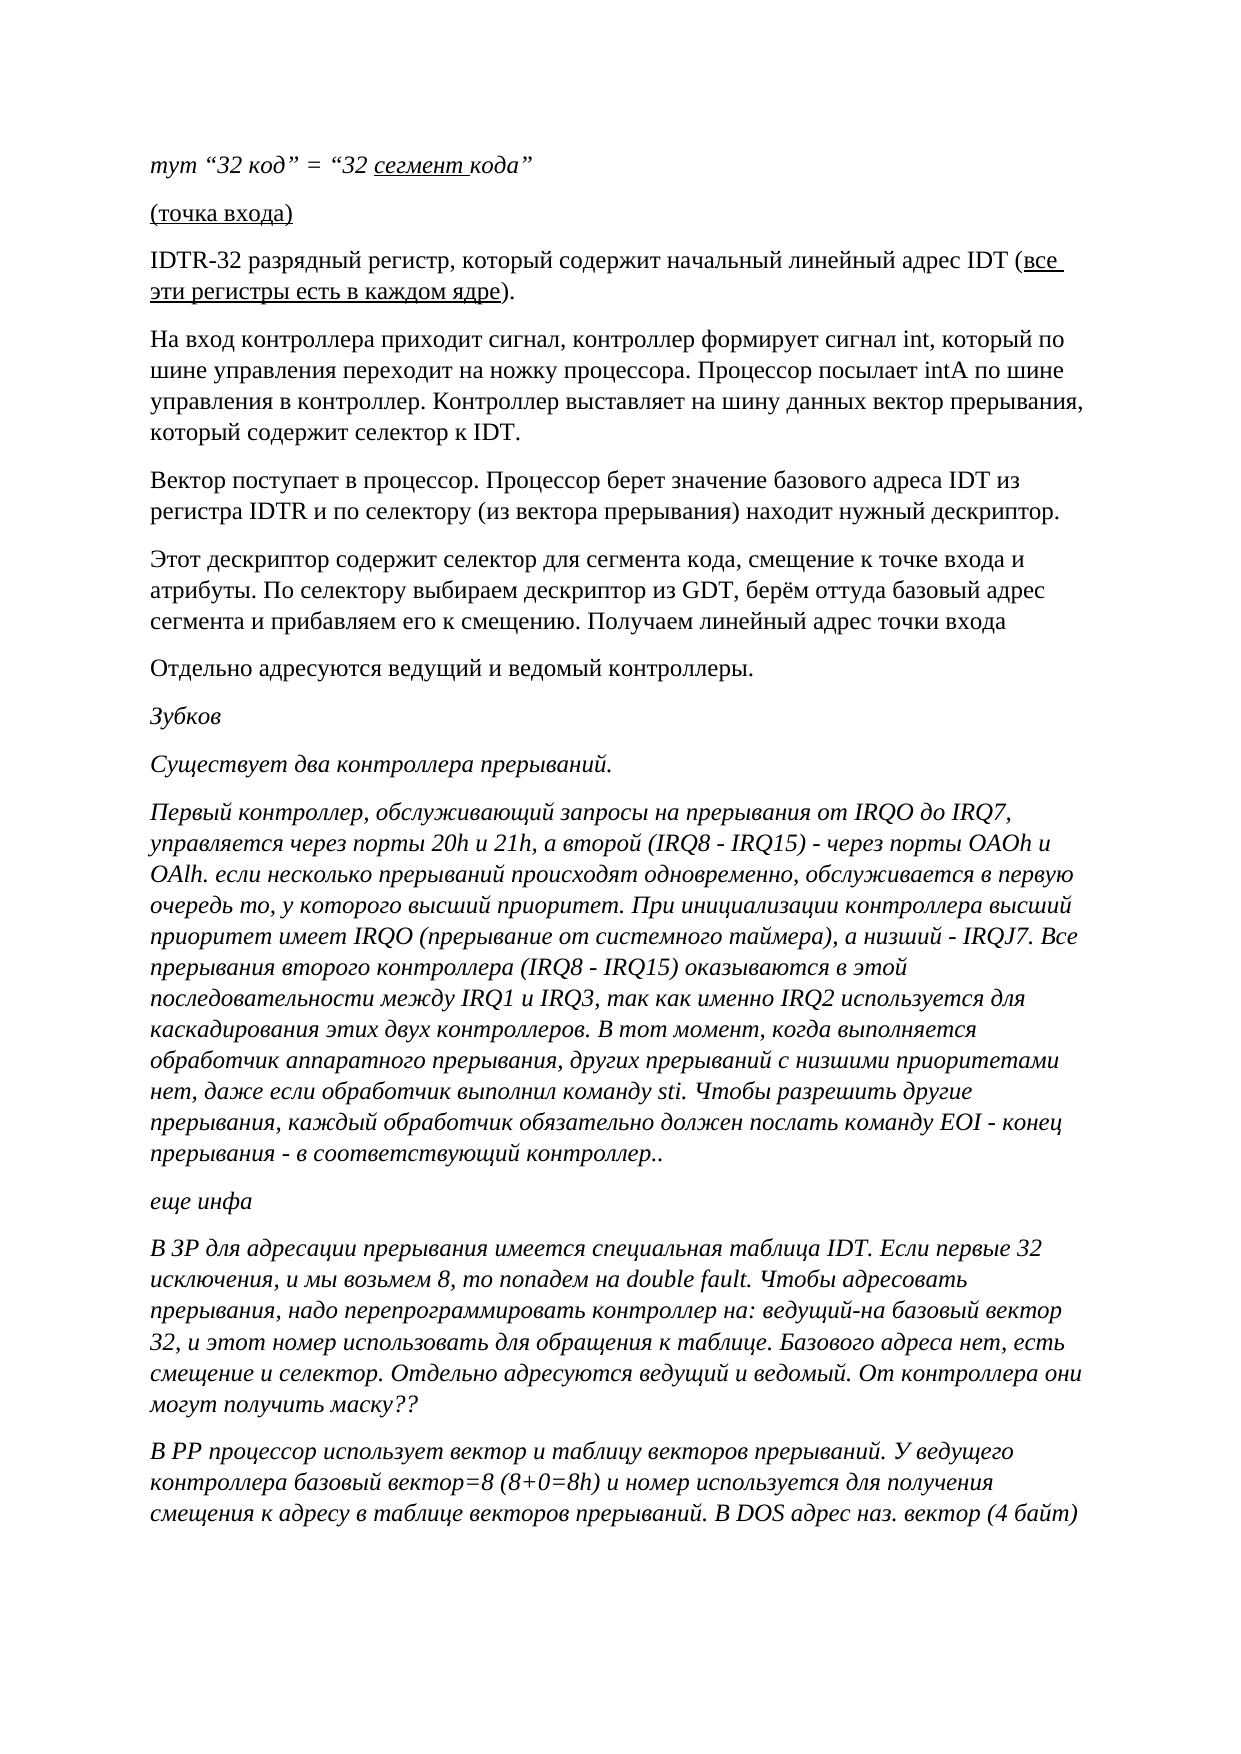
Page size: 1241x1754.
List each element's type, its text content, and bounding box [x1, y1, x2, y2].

text (точка входа) [150, 198, 1090, 226]
text В РР процессор использует вектор и таблицу векторов прерываний. У ведущего контроллера базовый вектор=8 (8+0=8h) и номер используется для получения смещения к адресу в таблице векторов прерываний. В DOS адрес наз. вектор (4 байт) [150, 1436, 1090, 1527]
text Существует два контроллера прерываний. [150, 749, 1090, 778]
text еще инфа [150, 1186, 1090, 1214]
text тут “32 код” = “32 сегмент кода” [150, 150, 1090, 179]
text IDTR-32 разрядный регистр, который содержит начальный линейный адрес IDT (все эти регистры есть в каждом ядре). [150, 245, 1090, 305]
text Этот дескриптор содержит селектор для сегмента кода, смещение к точке входа и атрибуты. По селектору выбираем дескриптор из GDT, берём оттуда базовый адрес сегмента и прибавляем его к смещению. Получаем линейный адрес точки входа [150, 544, 1090, 634]
text В ЗР для адресации прерывания имеется специальная таблица IDT. Если первые 32 исключения, и мы возьмем 8, то попадем на double fault. Чтобы адресовать прерывания, надо перепрограммировать контроллер на: ведущий-на базовый вектор 32, и этот номер использовать для обращения к таблице. Базового адреса нет, есть смещение и селектор. Отдельно адресуются ведущий и ведомый. От контроллера они могут получить маску?? [150, 1233, 1090, 1417]
text Вектор поступает в процессор. Процессор берет значение базового адреса IDT из регистра IDTR и по селектору (из вектора прерывания) находит нужный дескриптор. [150, 465, 1090, 525]
text Зубков [150, 701, 1090, 730]
text Первый контроллер, обслуживающий запросы на прерывания от IRQO до IRQ7, управляется через порты 20h и 21h, а второй (IRQ8 - IRQ15) - через порты OAOh и OAlh. если несколько прерываний происходят одновременно, обслуживается в первую очередь то, у которого высший приоритет. При инициализации контроллера высший приоритет имеет IRQO (прерывание от системного таймера), а низший - IRQJ7. Все прерывания второго контроллера (IRQ8 - IRQ15) оказываются в этой последовательности между IRQ1 и IRQ3, так как именно IRQ2 используется для каскадирования этих двух контроллеров. В тот момент, когда выполняется обработчик аппаратного прерывания, других прерываний с низшими приоритетами нет, даже если обработчик выполнил команду sti. Чтобы разрешить другие прерывания, каждый обработчик обязательно должен послать команду EOI - конец прерывания - в соответствующий контроллер.. [150, 797, 1090, 1167]
text На вход контроллера приходит сигнал, контроллер формирует сигнал int, который по шине управления переходит на ножку процессора. Процессор посылает intA по шине управления в контроллер. Контроллер выставляет на шину данных вектор прерывания, который содержит селектор к IDT. [150, 324, 1090, 446]
text Отдельно адресуются ведущий и ведомый контроллеры. [150, 653, 1090, 682]
